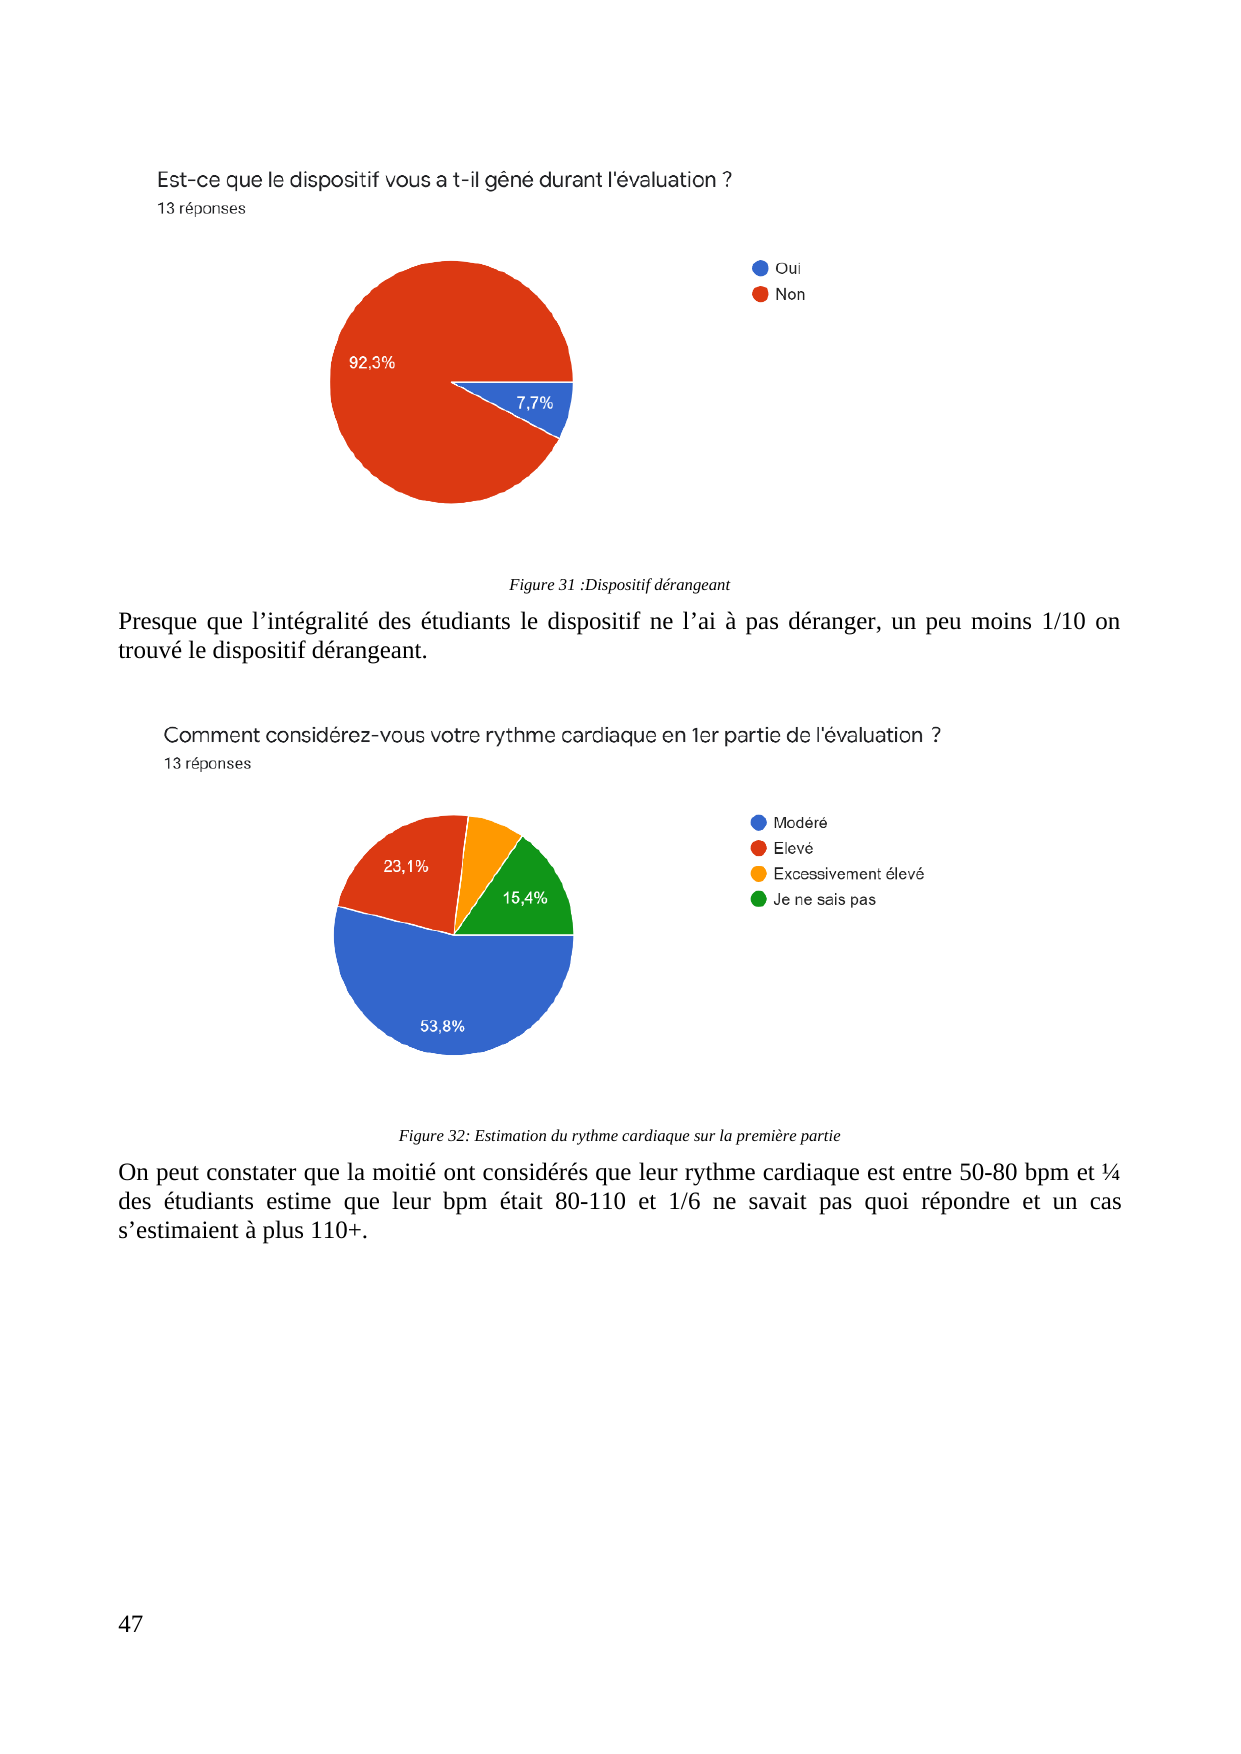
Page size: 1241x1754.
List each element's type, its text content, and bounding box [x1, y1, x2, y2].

text Presque que l’intégralité des étudiants le dispositif ne l’ai à pas déranger, un peu moins 1/10 on trouvé le dispositif dérangeant. [118, 606, 1123, 664]
picture [125, 132, 1117, 550]
text On peut constater que la moitié ont considérés que leur rythme cardiaque est entre 50-80 bpm et ¼ des étudiants estime que leur bpm était 80-110 et 1/6 ne savait pas quoi répondre et un cas s’estimaient à plus 110+. [118, 1157, 1123, 1243]
picture [131, 688, 1110, 1101]
